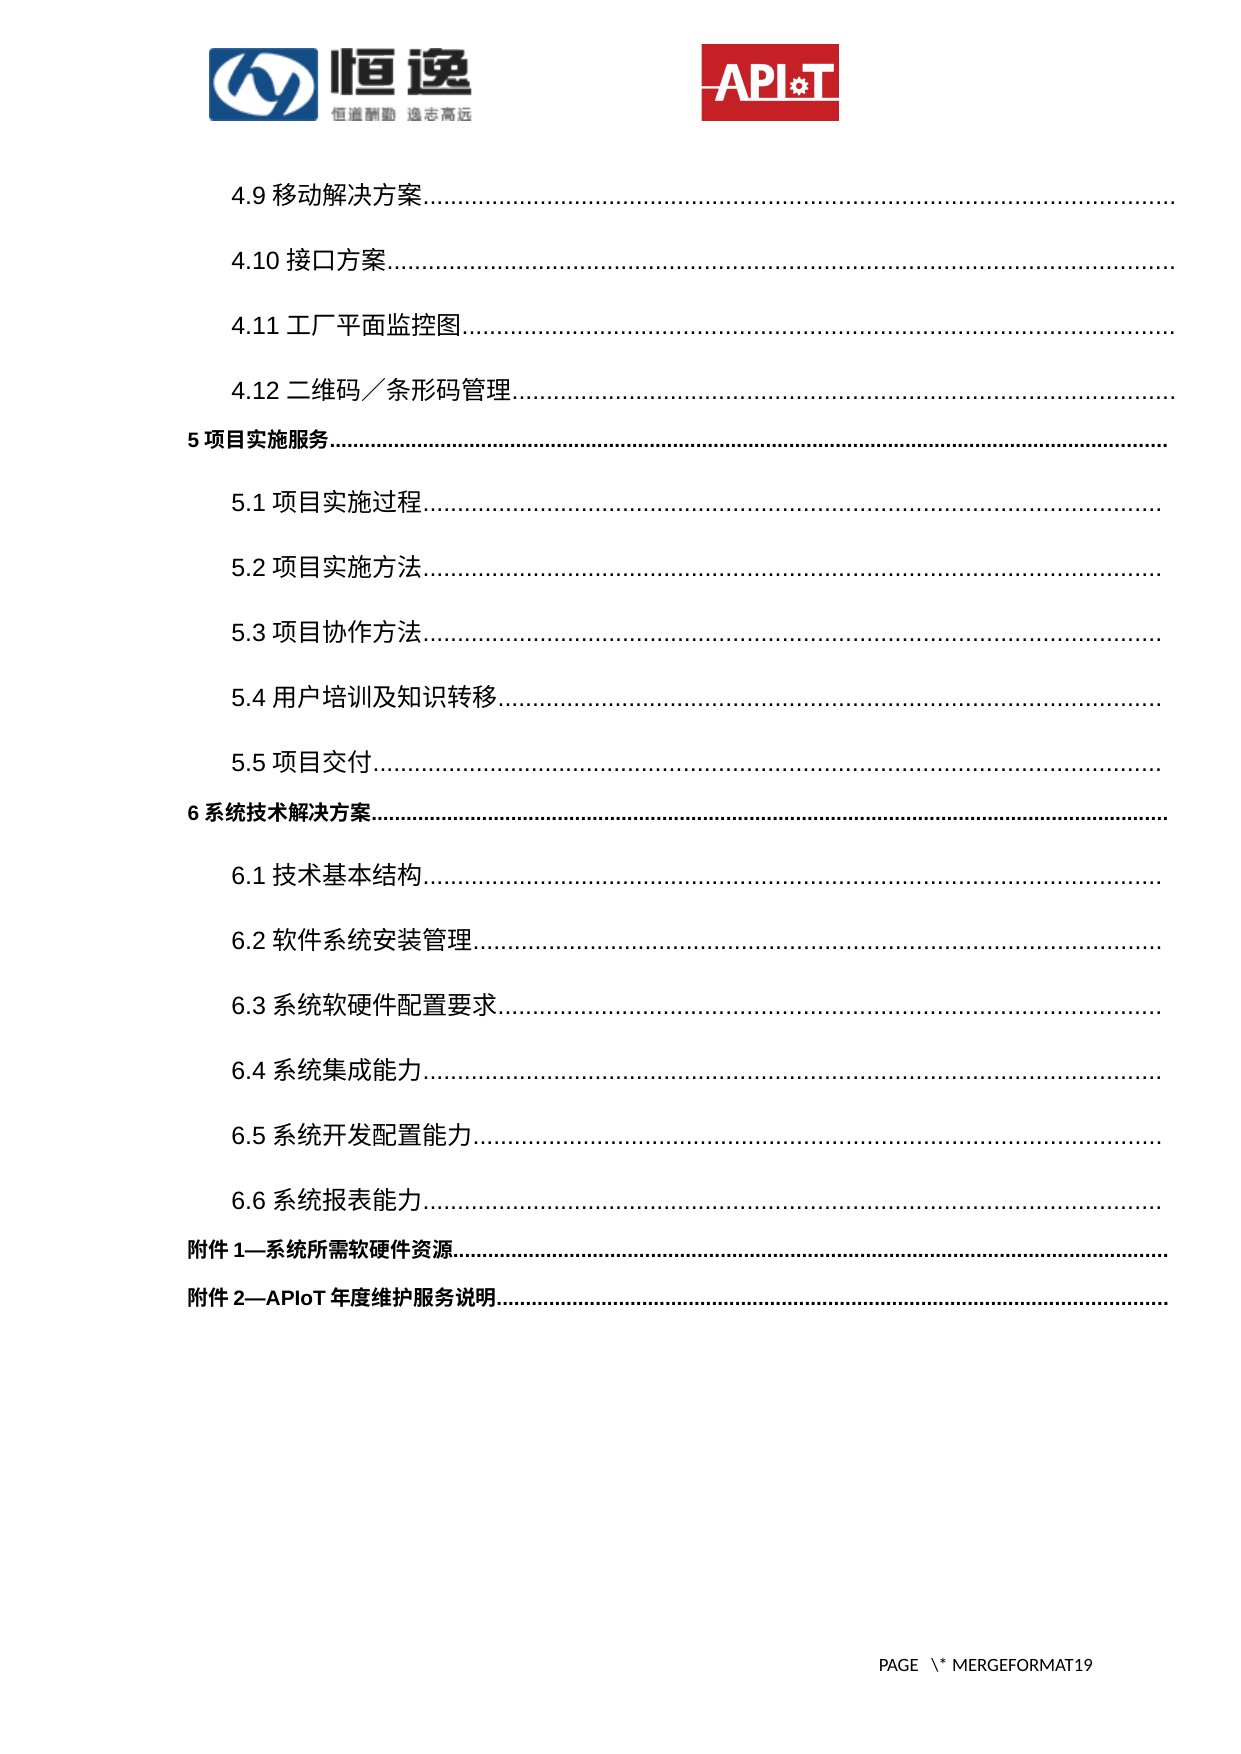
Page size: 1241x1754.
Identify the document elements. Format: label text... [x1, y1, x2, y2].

text 5.5 项目交付 116 [231, 729, 1093, 794]
text 5 项目实施服务 100 [187, 422, 1093, 454]
text 6.6 系统报表能力 129 [231, 1167, 1093, 1232]
picture [209, 48, 474, 121]
text 4.9 移动解决方案 89 [231, 162, 1093, 227]
text 6 系统技术解决方案 124 [187, 794, 1093, 827]
text 5.1 项目实施过程 100 [231, 469, 1093, 534]
text 5.3 项目协作方法 114 [231, 599, 1093, 664]
text 5.4 用户培训及知识转移 115 [231, 664, 1093, 729]
text 6.2 软件系统安装管理 126 [231, 907, 1093, 972]
text 4.12 二维码／条形码管理 98 [231, 357, 1093, 422]
text 4.11 工厂平面监控图 97 [231, 292, 1093, 357]
text 6.4 系统集成能力 127 [231, 1037, 1093, 1102]
text 6.5 系统开发配置能力 128 [231, 1102, 1093, 1167]
text 4.10 接口方案 93 [231, 227, 1093, 292]
text 附件1—系统所需软硬件资源 131 [187, 1232, 1093, 1265]
text 5.2 项目实施方法 106 [231, 534, 1093, 599]
text 6.3 系统软硬件配置要求 126 [231, 972, 1093, 1037]
text 附件2—APIoT年度维护服务说明 134 [187, 1280, 1093, 1312]
picture [701, 44, 839, 121]
text 6.1 技术基本结构 124 [231, 842, 1093, 907]
